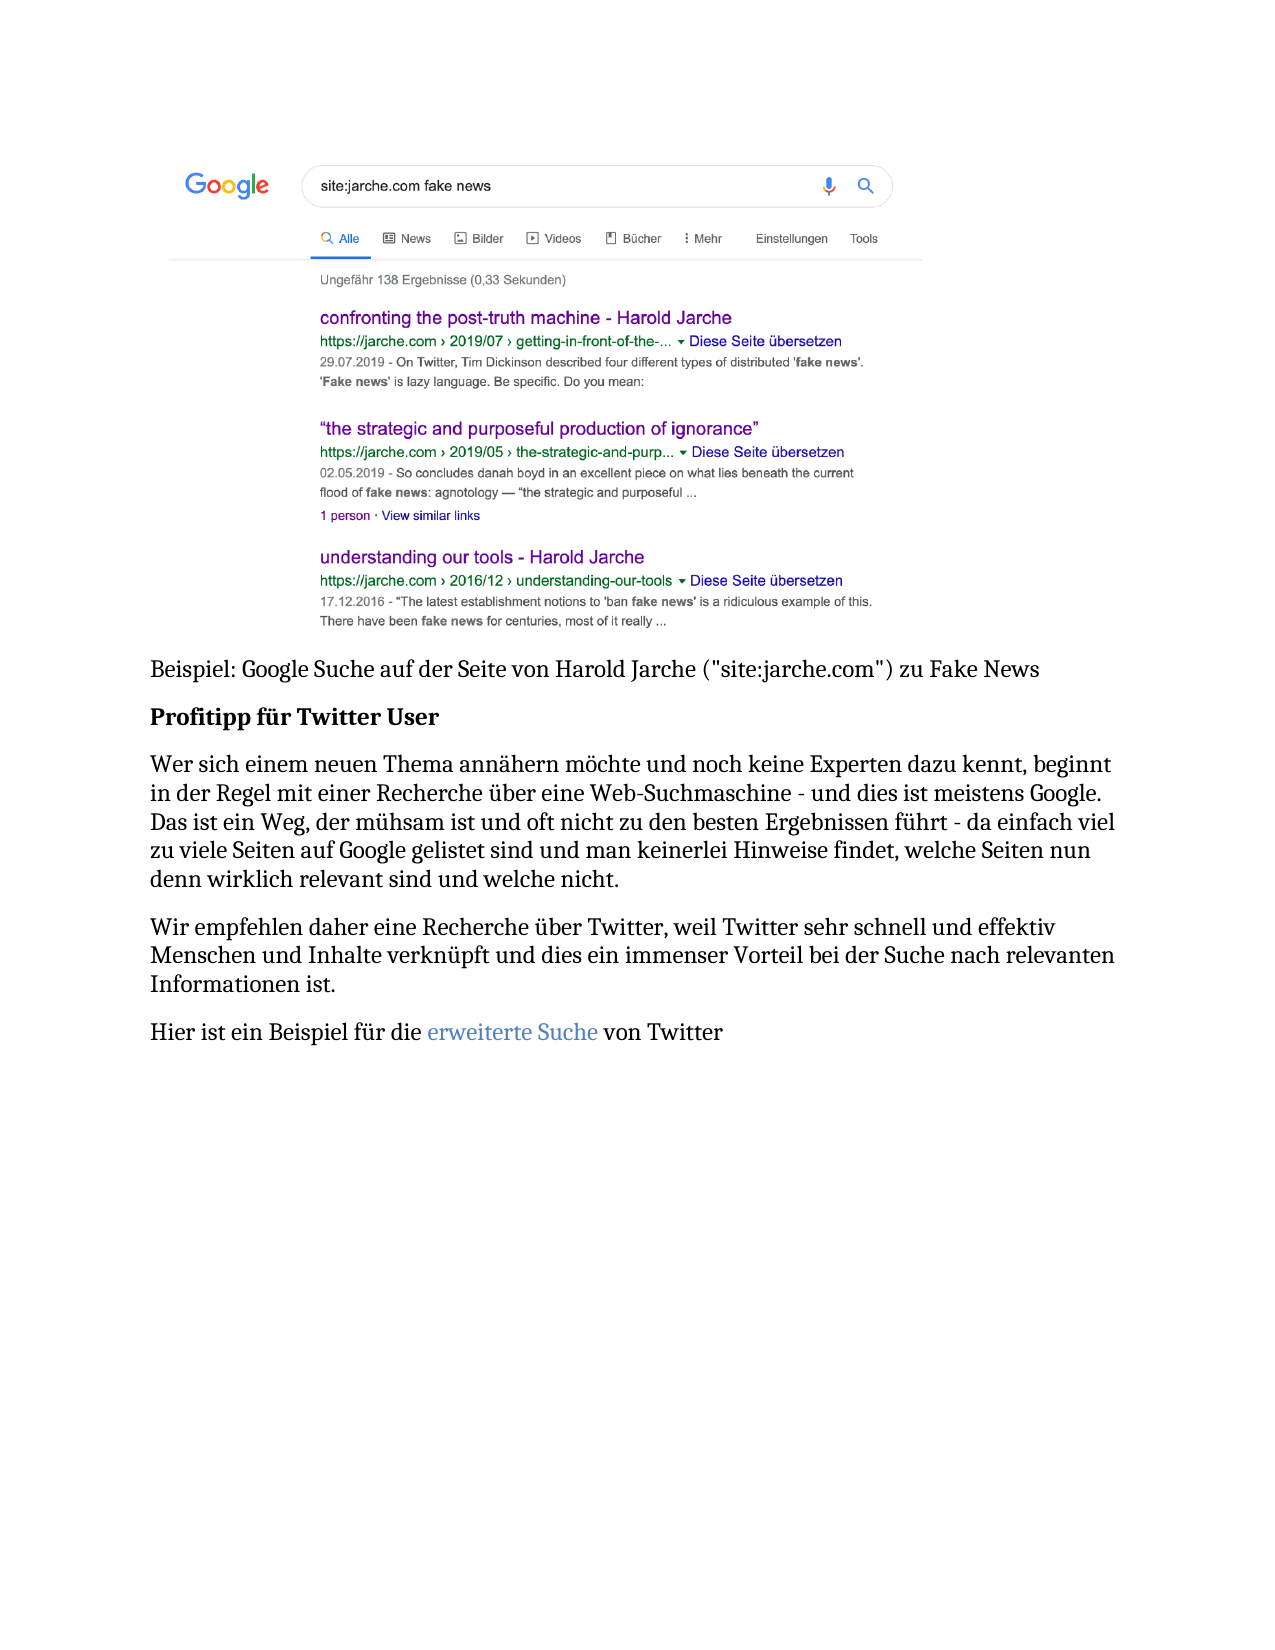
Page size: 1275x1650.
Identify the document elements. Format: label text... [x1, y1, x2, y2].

text Hier ist ein Beispiel für die erweiterte Suche von Twitter [150, 1018, 1125, 1046]
text Wer sich einem neuen Thema annähern möchte und noch keine Experten dazu kennt, beginnt in der Regel mit einer Recherche über eine Web-Suchmaschine - und dies ist meistens Google. Das ist ein Weg, der mühsam ist und oft nicht zu den besten Ergebnissen führt - da einfach viel zu viele Seiten auf Google gelistet sind und man keinerlei Hinweise findet, welche Seiten nun denn wirklich relevant sind und welche nicht. [150, 750, 1125, 894]
picture [168, 150, 923, 637]
text Profitipp für Twitter User [150, 703, 1125, 731]
text Wir empfehlen daher eine Recherche über Twitter, weil Twitter sehr schnell und effektiv Menschen und Inhalte verknüpft und dies ein immenser Vorteil bei der Suche nach relevanten Informationen ist. [150, 913, 1125, 999]
text Beispiel: Google Suche auf der Seite von Harold Jarche ("site:jarche.com") zu Fake News [150, 655, 1125, 684]
